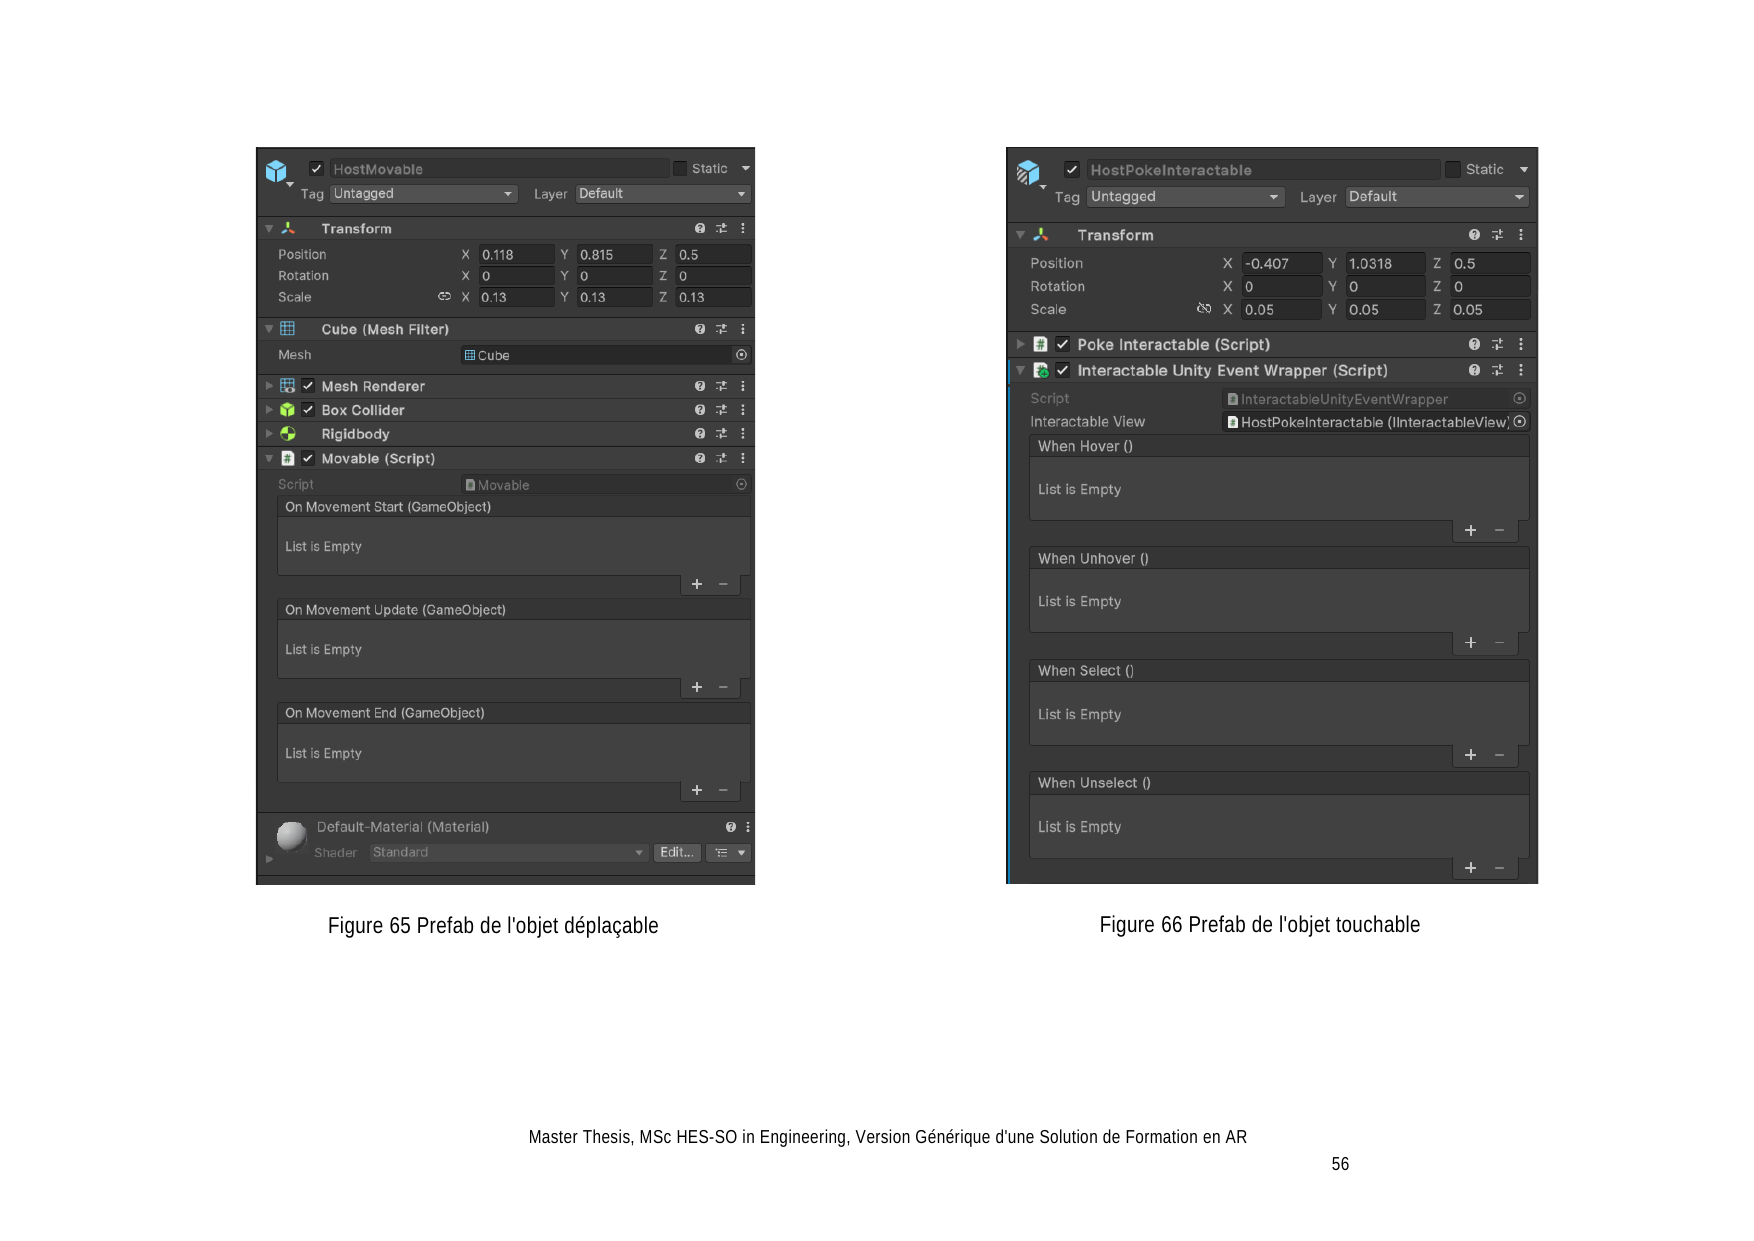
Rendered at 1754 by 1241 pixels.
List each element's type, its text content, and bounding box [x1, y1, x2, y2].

picture [255, 147, 756, 885]
picture [1006, 147, 1539, 884]
text Figure 66 Prefab de l'objet touchable [914, 911, 1606, 937]
text Figure 65 Prefab de l'objet déplaçable [148, 912, 839, 938]
